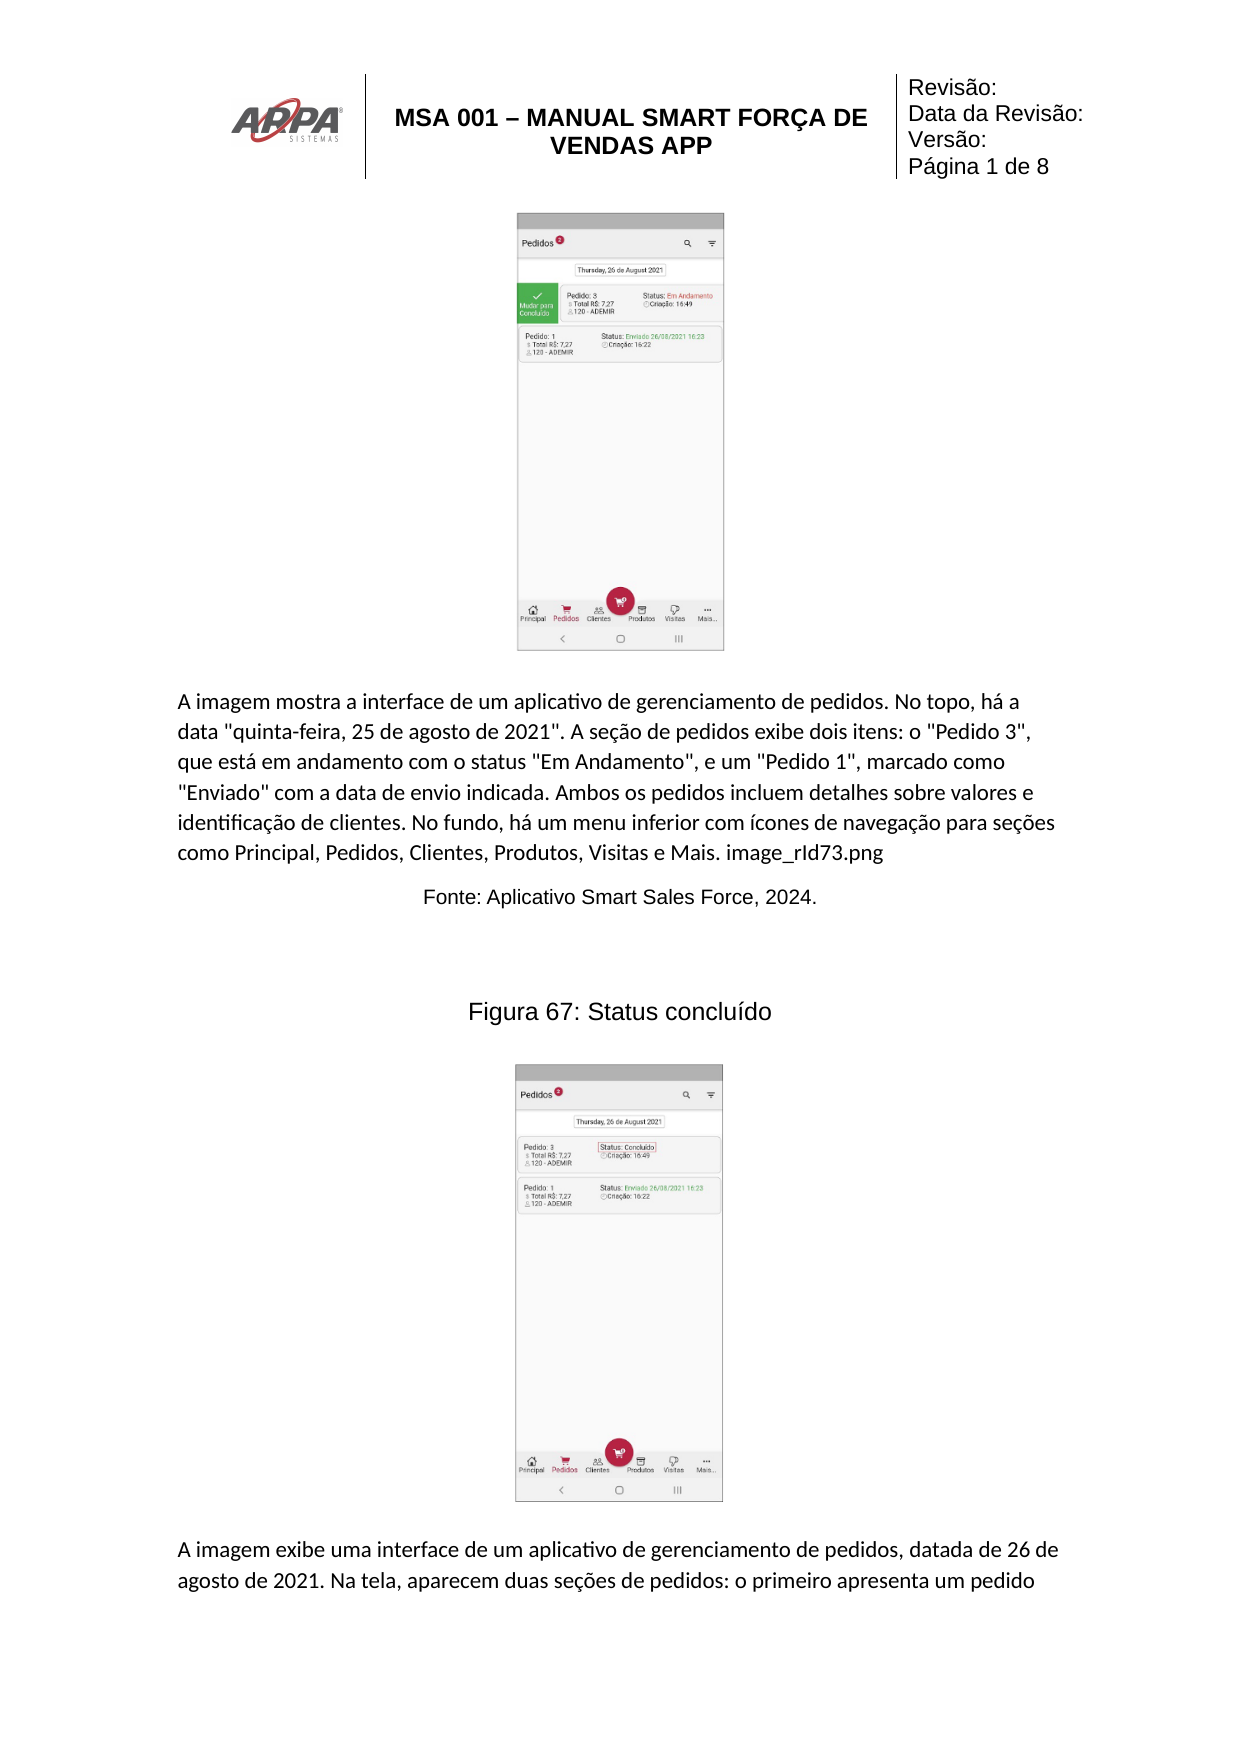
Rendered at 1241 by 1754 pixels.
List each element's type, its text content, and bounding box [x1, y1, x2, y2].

picture [511, 207, 730, 657]
text Figura 67: Status concluído [177, 997, 1063, 1026]
picture [231, 98, 343, 147]
text A imagem mostra a interface de um aplicativo de gerenciamento de pedidos. No topo, há a data "quinta-feira, 25 de agosto de 2021". A seção de pedidos exibe dois itens: o "Pedido 3", que está em andamento com o status "Em Andamento", e um "Pedido 1", marcado como "Enviado" com a data de envio indicada. Ambos os pedidos incluem detalhes sobre valores e identificação de clientes. No fundo, há um menu inferior com ícones de navegação para seções como Principal, Pedidos, Clientes, Produtos, Visitas e Mais. image_rId73.png [177, 687, 1063, 866]
text Fonte: Aplicativo Smart Sales Force, 2024. [177, 885, 1063, 909]
picture [508, 1057, 732, 1505]
